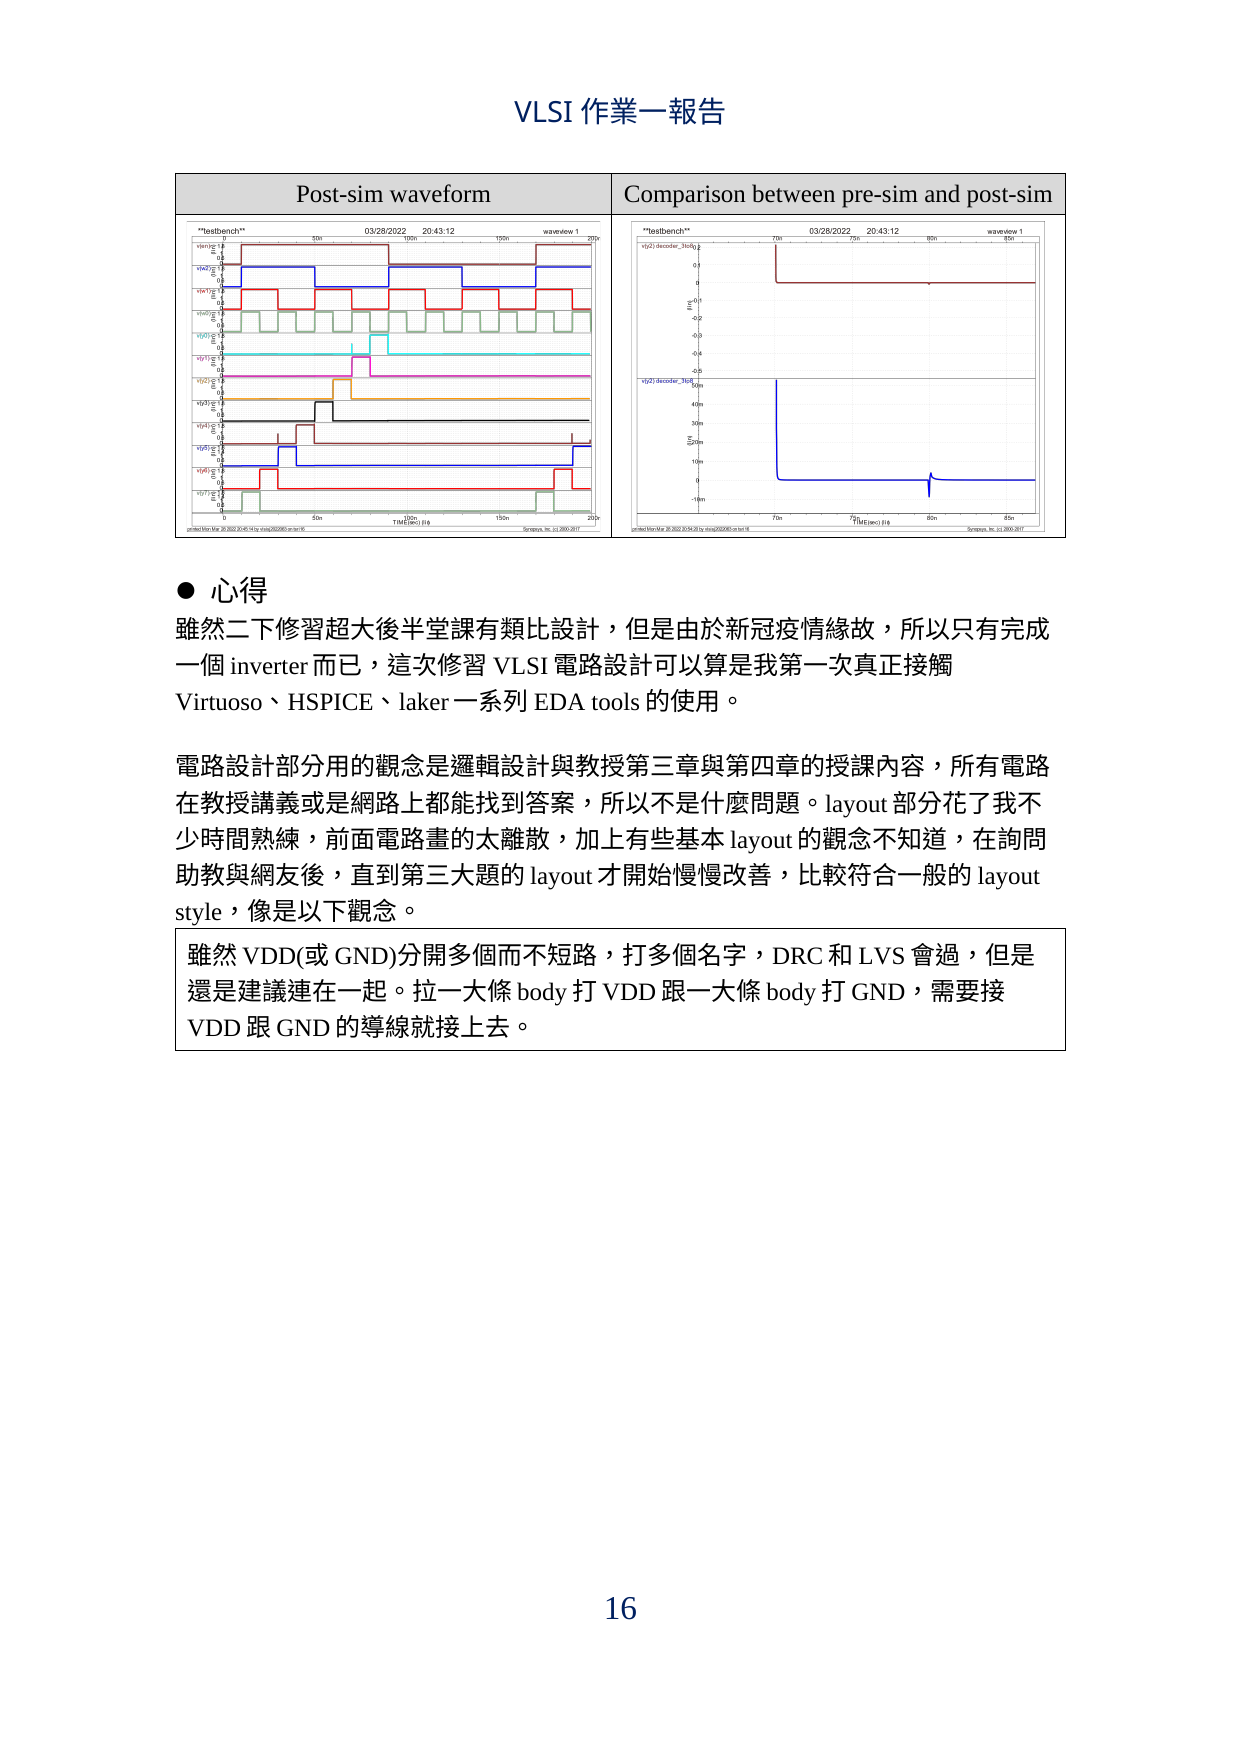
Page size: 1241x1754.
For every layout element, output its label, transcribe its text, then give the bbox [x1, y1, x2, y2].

table_header 雖然VDD(或GND)分開多個而不短路，打多個名字，DRC和LVS會過，但是還是建議連在一起。拉一大條body打VDD跟一大條body打GND，需要接VDD跟GND的導線就接上去。 [176, 929, 1065, 1050]
picture [631, 221, 1045, 532]
table_cell [612, 215, 1065, 537]
table_header Post-sim waveform [176, 174, 611, 214]
table_cell [176, 215, 611, 537]
text 電路設計部分用的觀念是邏輯設計與教授第三章與第四章的授課內容，所有電路在教授講義或是網路上都能找到答案，所以不是什麼問題。layout部分花了我不少時間熟練，前面電路畫的太離散，加上有些基本layout的觀念不知道，在詢問助教與網友後，直到第三大題的layout才開始慢慢改善，比較符合一般的layout style，像是以下觀念。 [175, 747, 1065, 928]
text 心得 [175, 567, 1065, 609]
table_header Comparison between pre-sim and post-sim [612, 174, 1065, 214]
text 雖然二下修習超大後半堂課有類比設計，但是由於新冠疫情緣故，所以只有完成一個inverter而已，這次修習VLSI電路設計可以算是我第一次真正接觸Virtuoso、HSPICE、laker一系列EDA tools的使用。 [175, 609, 1065, 718]
picture [186, 221, 601, 532]
